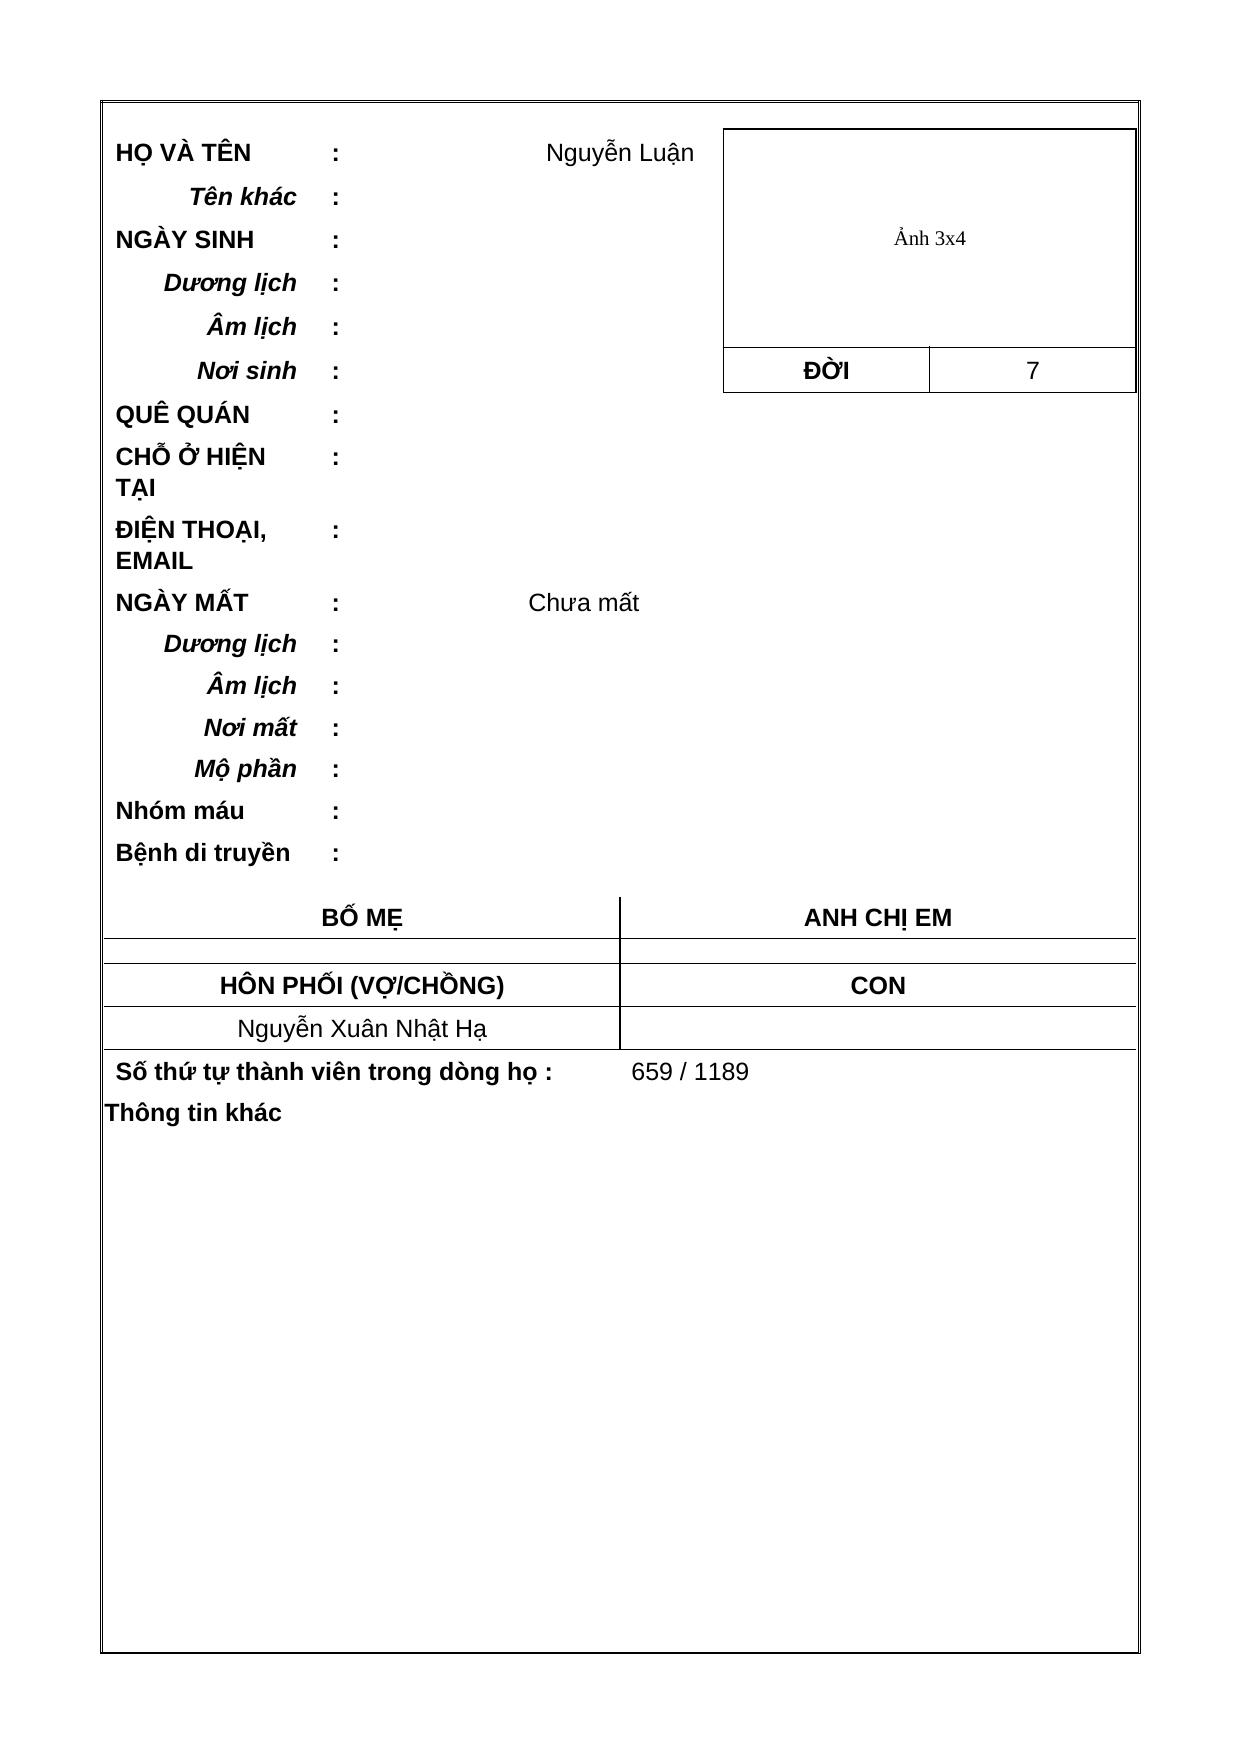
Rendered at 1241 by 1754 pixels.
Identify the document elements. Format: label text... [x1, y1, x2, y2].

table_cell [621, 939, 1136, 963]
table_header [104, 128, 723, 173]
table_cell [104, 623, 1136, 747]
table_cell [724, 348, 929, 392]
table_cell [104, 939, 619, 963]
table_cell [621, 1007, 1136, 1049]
text Thông tin khác [104, 1097, 1136, 1128]
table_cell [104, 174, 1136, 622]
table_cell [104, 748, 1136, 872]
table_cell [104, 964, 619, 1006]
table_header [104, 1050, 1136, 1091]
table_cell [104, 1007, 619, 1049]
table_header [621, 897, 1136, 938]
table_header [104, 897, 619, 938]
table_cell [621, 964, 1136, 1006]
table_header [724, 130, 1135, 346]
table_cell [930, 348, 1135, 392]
